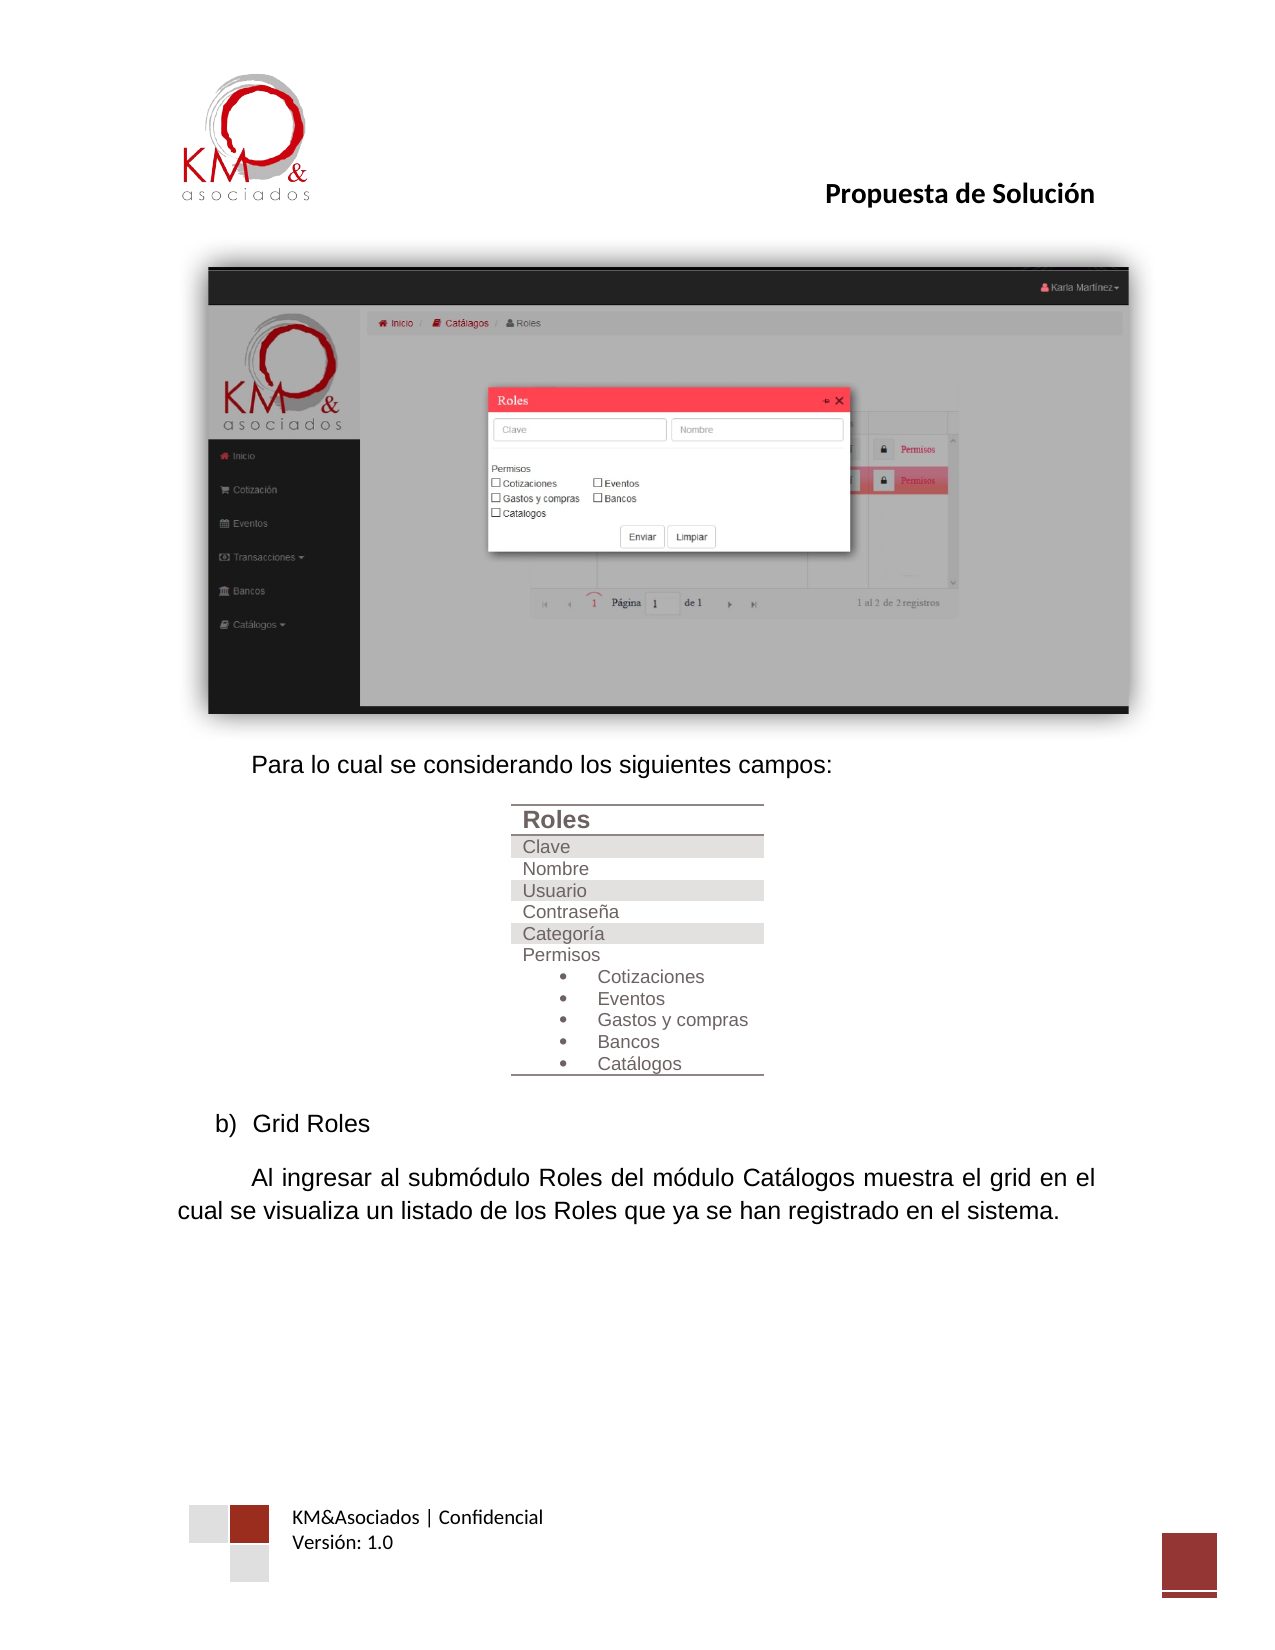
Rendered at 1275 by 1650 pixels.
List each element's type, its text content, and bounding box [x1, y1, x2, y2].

table_cell Usuario [511, 880, 764, 901]
table_cell Permisos Cotizaciones Eventos Gastos y compras Bancos Catálogos [511, 944, 764, 1074]
table_header Roles [511, 806, 764, 834]
picture [208, 267, 1129, 714]
list Grid Roles [215, 1109, 1098, 1138]
table_cell Nombre [511, 858, 764, 879]
text Al ingresar al submódulo Roles del módulo Catálogos muestra el grid en el cual se visualiza un listado de los Roles que ya se han registrado en el sistema. [177, 1163, 1098, 1225]
table_cell Clave [511, 836, 764, 858]
table_cell Contraseña [511, 901, 764, 923]
table_cell Categoría [511, 923, 764, 944]
picture [178, 70, 312, 204]
text Para lo cual se considerando los siguientes campos: [177, 749, 1098, 778]
